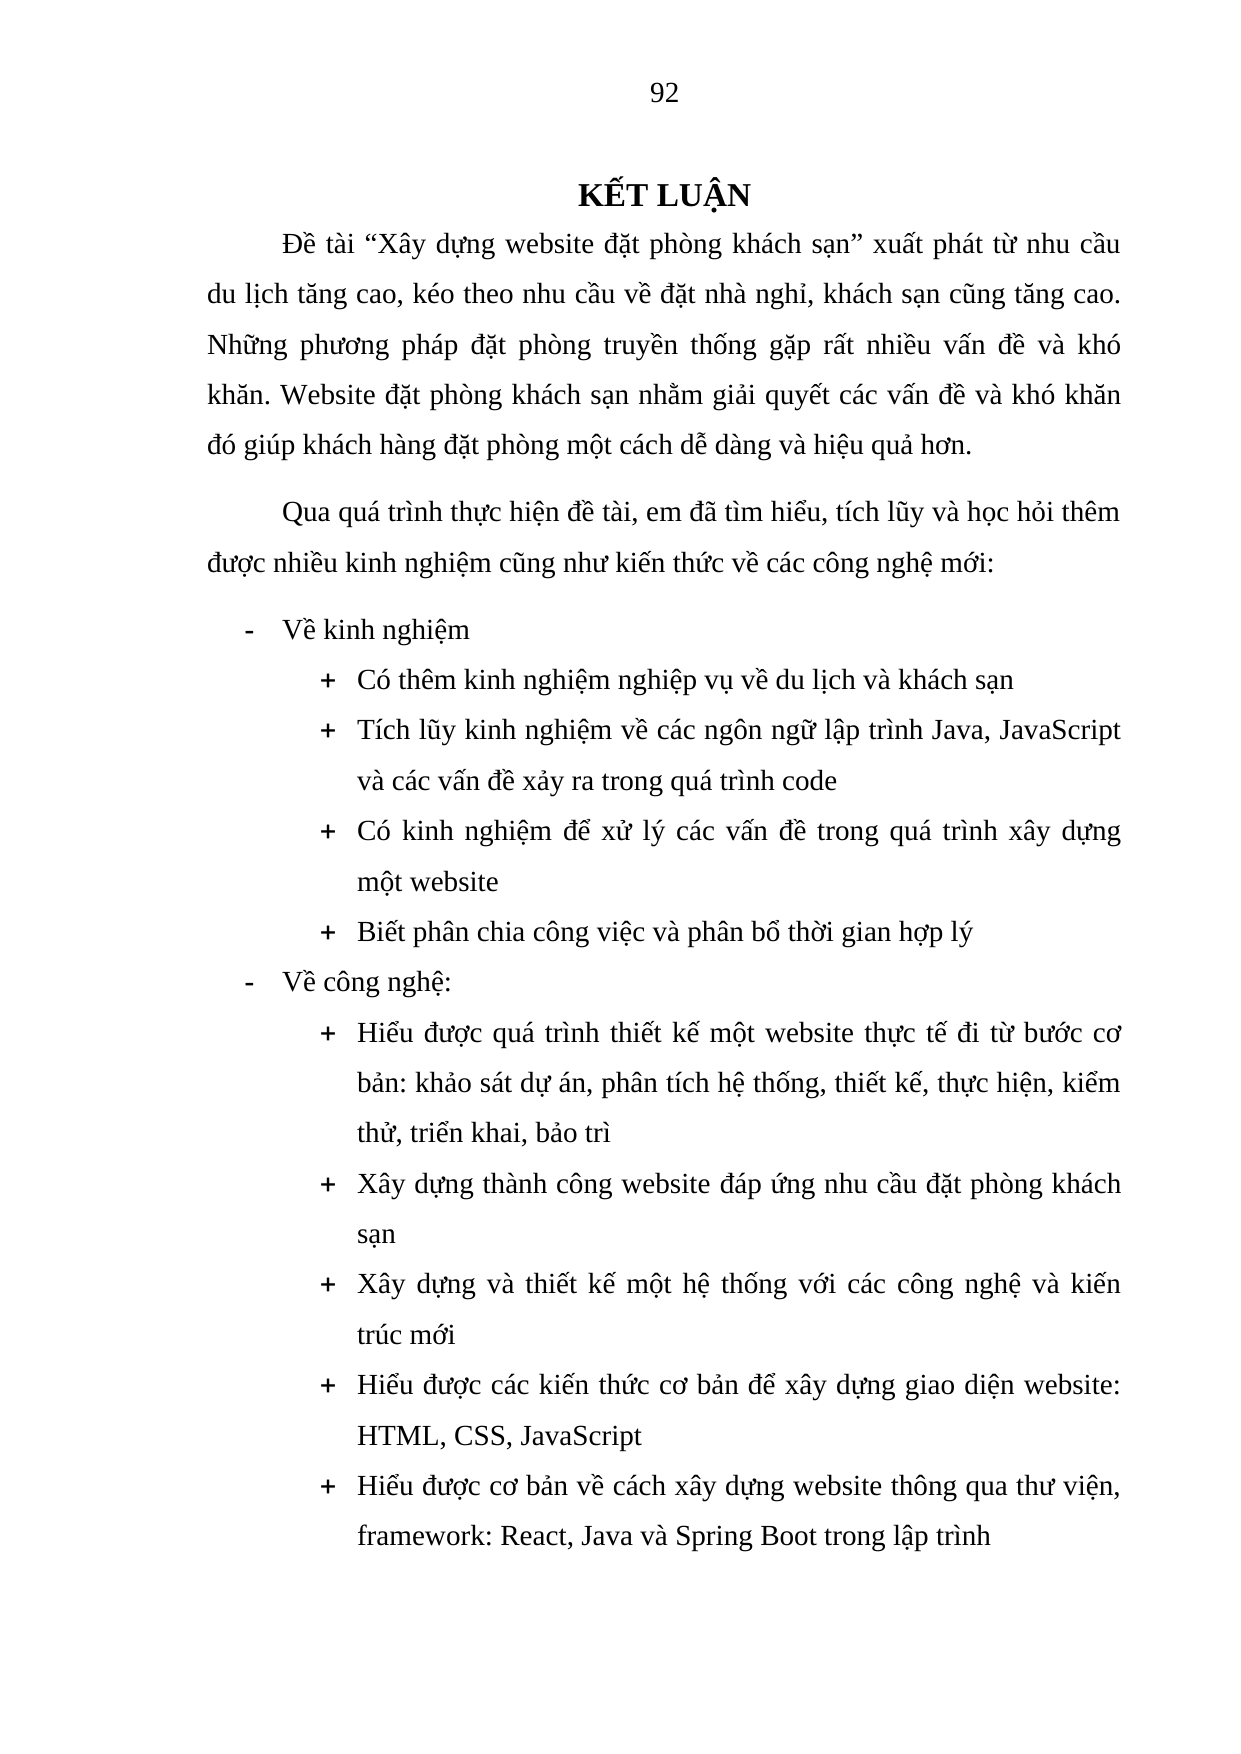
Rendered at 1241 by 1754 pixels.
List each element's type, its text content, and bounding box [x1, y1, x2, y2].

text Đề tài “Xây dựng website đặt phòng khách sạn” xuất phát từ nhu cầu du lịch tăng cao, kéo theo nhu cầu về đặt nhà nghỉ, khách sạn cũng tăng cao. Những phương pháp đặt phòng truyền thống gặp rất nhiều vấn đề và khó khăn. Website đặt phòng khách sạn nhằm giải quyết các vấn đề và khó khăn đó giúp khách hàng đặt phòng một cách dễ dàng và hiệu quả hơn. [207, 226, 1122, 461]
list Hiểu được các kiến thức cơ bản để xây dựng giao diện website: HTML, CSS, JavaScript [319, 1367, 1122, 1451]
list Xây dựng và thiết kế một hệ thống với các công nghệ và kiến trúc mới [319, 1266, 1122, 1350]
list Hiểu được quá trình thiết kế một website thực tế đi từ bước cơ bản: khảo sát dự án, phân tích hệ thống, thiết kế, thực hiện, kiểm thử, triển khai, bảo trì [319, 1015, 1122, 1149]
list Biết phân chia công việc và phân bổ thời gian hợp lý [319, 914, 1122, 948]
subtitle KẾT LUẬN [207, 175, 1122, 214]
text Qua quá trình thực hiện đề tài, em đã tìm hiểu, tích lũy và học hỏi thêm được nhiều kinh nghiệm cũng như kiến thức về các công nghệ mới: [207, 494, 1122, 578]
list Có thêm kinh nghiệm nghiệp vụ về du lịch và khách sạn [319, 662, 1122, 696]
list Hiểu được cơ bản về cách xây dựng website thông qua thư viện, framework: React, Java và Spring Boot trong lập trình [319, 1468, 1122, 1552]
list Tích lũy kinh nghiệm về các ngôn ngữ lập trình Java, JavaScript và các vấn đề xảy ra trong quá trình code [319, 712, 1122, 796]
list Về công nghệ: [244, 964, 1122, 998]
list Xây dựng thành công website đáp ứng nhu cầu đặt phòng khách sạn [319, 1166, 1122, 1250]
list Về kinh nghiệm [244, 612, 1122, 645]
list Có kinh nghiệm để xử lý các vấn đề trong quá trình xây dựng một website [319, 813, 1122, 897]
